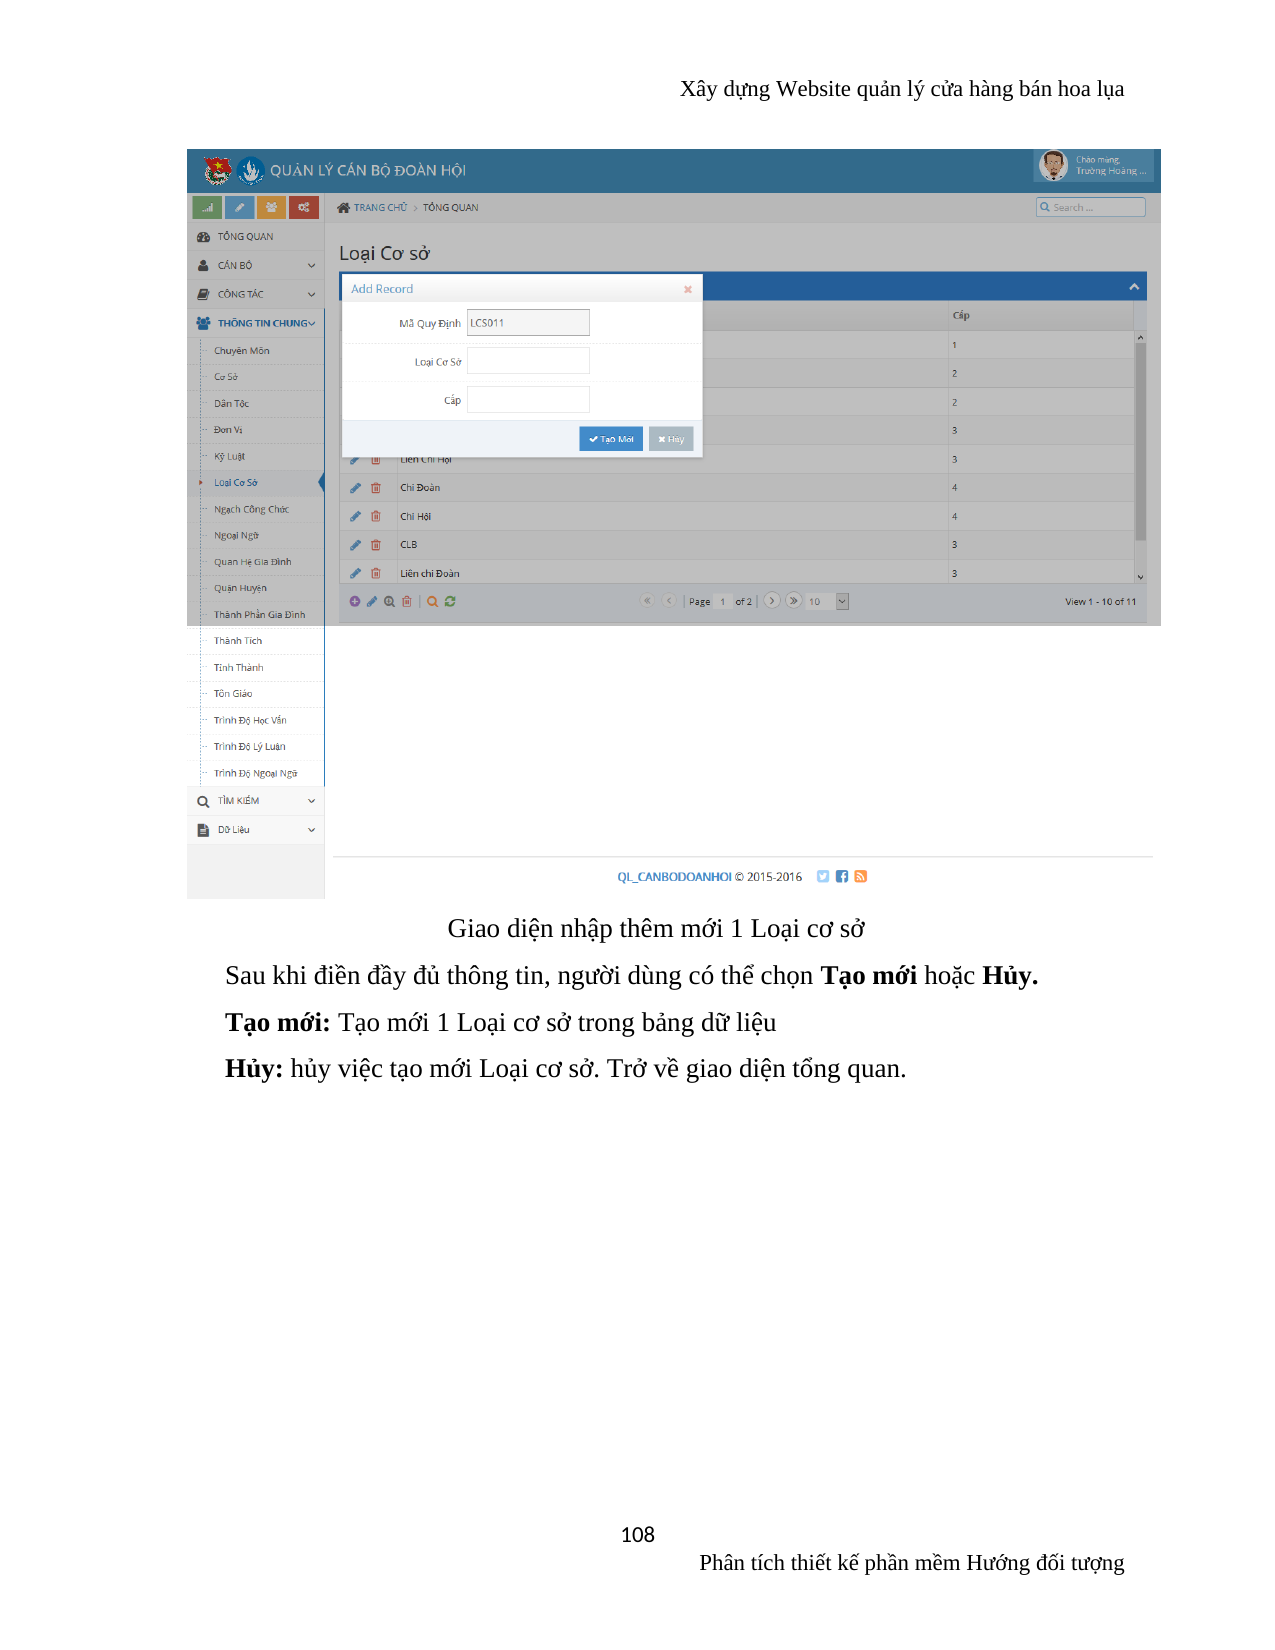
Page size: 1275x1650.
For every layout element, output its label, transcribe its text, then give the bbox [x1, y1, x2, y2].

list Sau khi điền đầy đủ thông tin, người dùng có thể chọn Tạo mới hoặc Hủy. [187, 959, 1125, 990]
list Giao diện nhập thêm mới 1 Loại cơ sở [187, 912, 1125, 944]
list Hủy: hủy việc tạo mới Loại cơ sở. Trở về giao diện tổng quan. [187, 1052, 1125, 1084]
picture [187, 149, 1161, 899]
list Tạo mới: Tạo mới 1 Loại cơ sở trong bảng dữ liệu [187, 1006, 1125, 1037]
